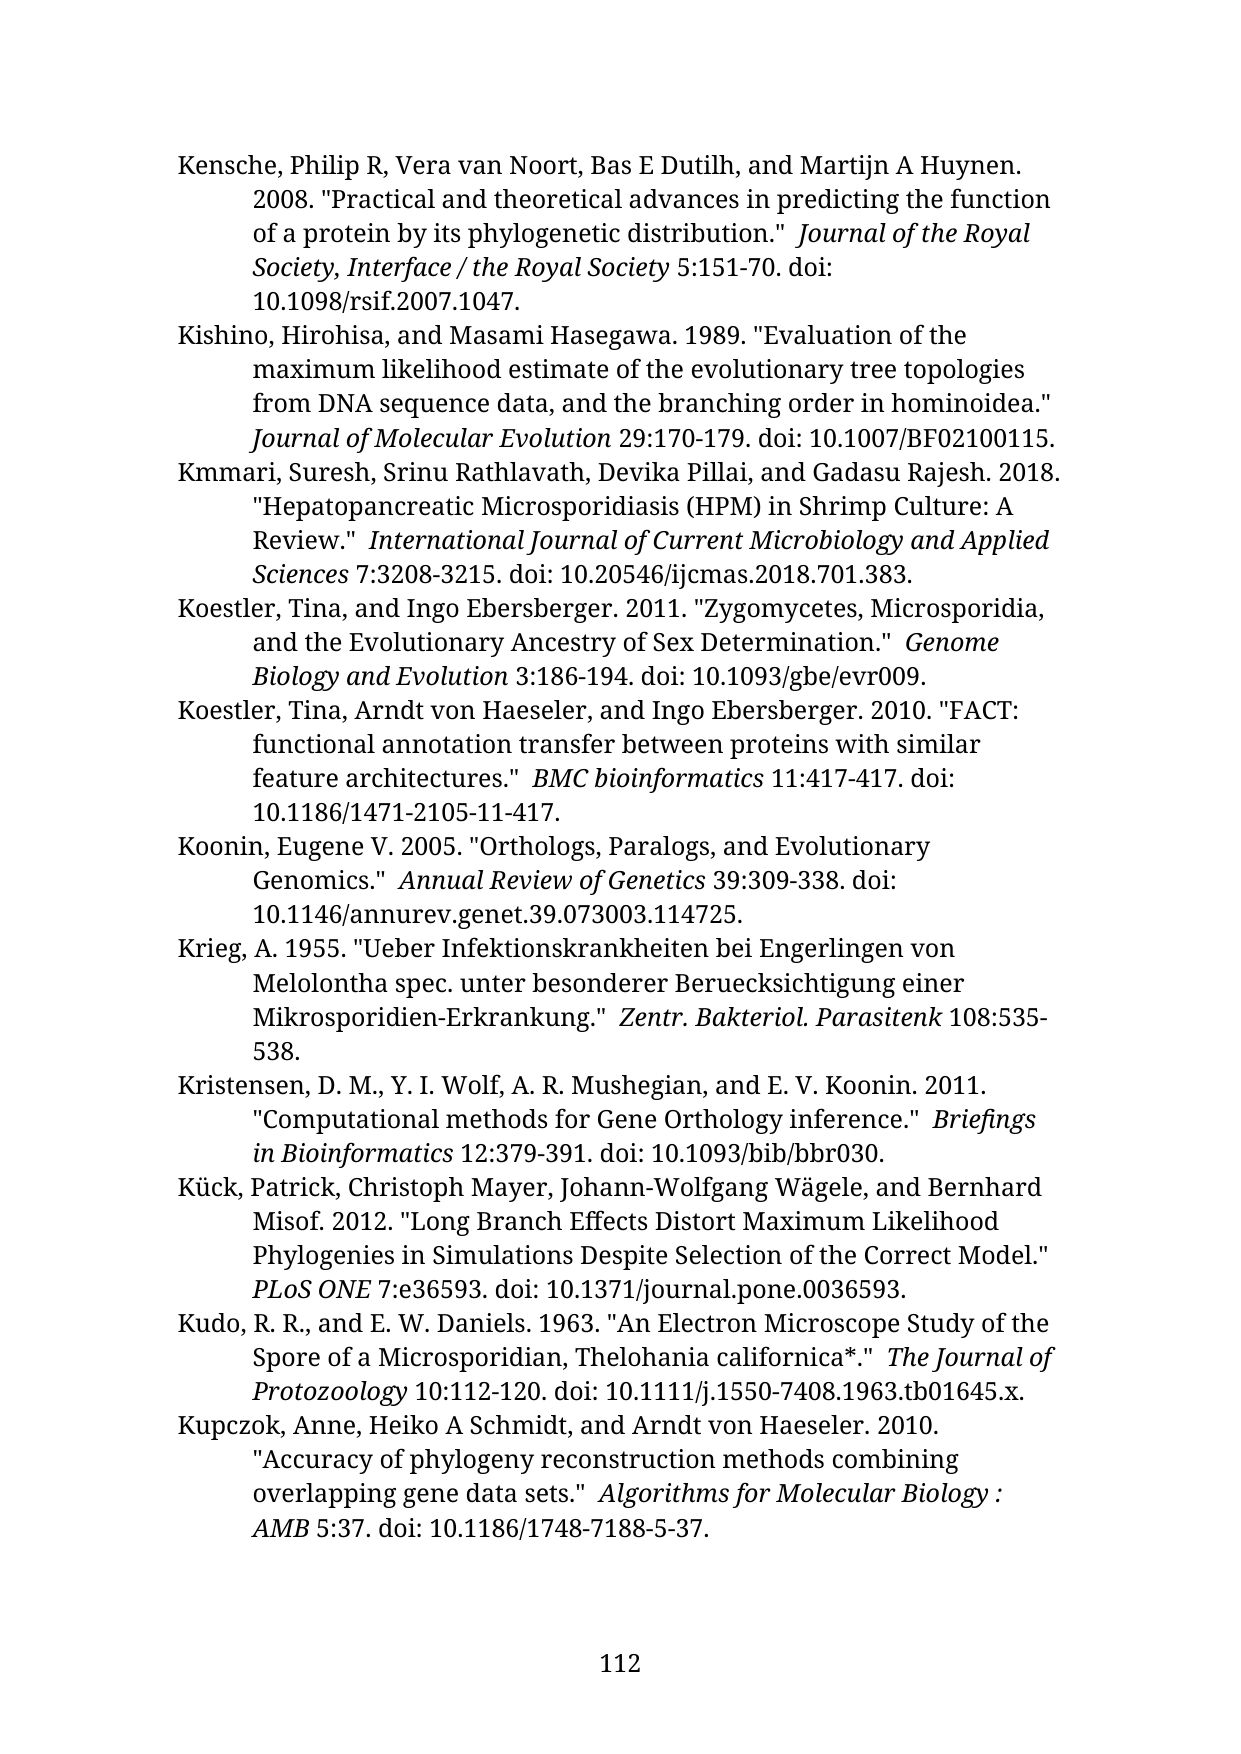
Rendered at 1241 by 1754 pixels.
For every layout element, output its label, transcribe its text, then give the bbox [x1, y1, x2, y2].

text Kupczok, Anne, Heiko A Schmidt, and Arndt von Haeseler. 2010. "Accuracy of phylogeny reconstruction methods combining overlapping gene data sets." Algorithms for Molecular Biology : AMB 5:37. doi: 10.1186/1748-7188-5-37. [177, 1408, 1063, 1544]
text Kudo, R. R., and E. W. Daniels. 1963. "An Electron Microscope Study of the Spore of a Microsporidian, Thelohania californica*." The Journal of Protozoology 10:112-120. doi: 10.1111/j.1550-7408.1963.tb01645.x. [177, 1306, 1063, 1408]
text Koestler, Tina, and Ingo Ebersberger. 2011. "Zygomycetes, Microsporidia, and the Evolutionary Ancestry of Sex Determination." Genome Biology and Evolution 3:186-194. doi: 10.1093/gbe/evr009. [177, 591, 1063, 693]
text Koestler, Tina, Arndt von Haeseler, and Ingo Ebersberger. 2010. "FACT: functional annotation transfer between proteins with similar feature architectures." BMC bioinformatics 11:417-417. doi: 10.1186/1471-2105-11-417. [177, 693, 1063, 829]
text Kmmari, Suresh, Srinu Rathlavath, Devika Pillai, and Gadasu Rajesh. 2018. "Hepatopancreatic Microsporidiasis (HPM) in Shrimp Culture: A Review." International Journal of Current Microbiology and Applied Sciences 7:3208-3215. doi: 10.20546/ijcmas.2018.701.383. [177, 454, 1063, 591]
text Koonin, Eugene V. 2005. "Orthologs, Paralogs, and Evolutionary Genomics." Annual Review of Genetics 39:309-338. doi: 10.1146/annurev.genet.39.073003.114725. [177, 829, 1063, 931]
text Kück, Patrick, Christoph Mayer, Johann-Wolfgang Wägele, and Bernhard Misof. 2012. "Long Branch Effects Distort Maximum Likelihood Phylogenies in Simulations Despite Selection of the Correct Model." PLoS ONE 7:e36593. doi: 10.1371/journal.pone.0036593. [177, 1169, 1063, 1306]
text Kensche, Philip R, Vera van Noort, Bas E Dutilh, and Martijn A Huynen. 2008. "Practical and theoretical advances in predicting the function of a protein by its phylogenetic distribution." Journal of the Royal Society, Interface / the Royal Society 5:151-70. doi: 10.1098/rsif.2007.1047. [177, 148, 1063, 318]
text Kristensen, D. M., Y. I. Wolf, A. R. Mushegian, and E. V. Koonin. 2011. "Computational methods for Gene Orthology inference." Briefings in Bioinformatics 12:379-391. doi: 10.1093/bib/bbr030. [177, 1067, 1063, 1169]
text Krieg, A. 1955. "Ueber Infektionskrankheiten bei Engerlingen von Melolontha spec. unter besonderer Beruecksichtigung einer Mikrosporidien-Erkrankung." Zentr. Bakteriol. Parasitenk 108:535-538. [177, 931, 1063, 1067]
text Kishino, Hirohisa, and Masami Hasegawa. 1989. "Evaluation of the maximum likelihood estimate of the evolutionary tree topologies from DNA sequence data, and the branching order in hominoidea." Journal of Molecular Evolution 29:170-179. doi: 10.1007/BF02100115. [177, 318, 1063, 454]
